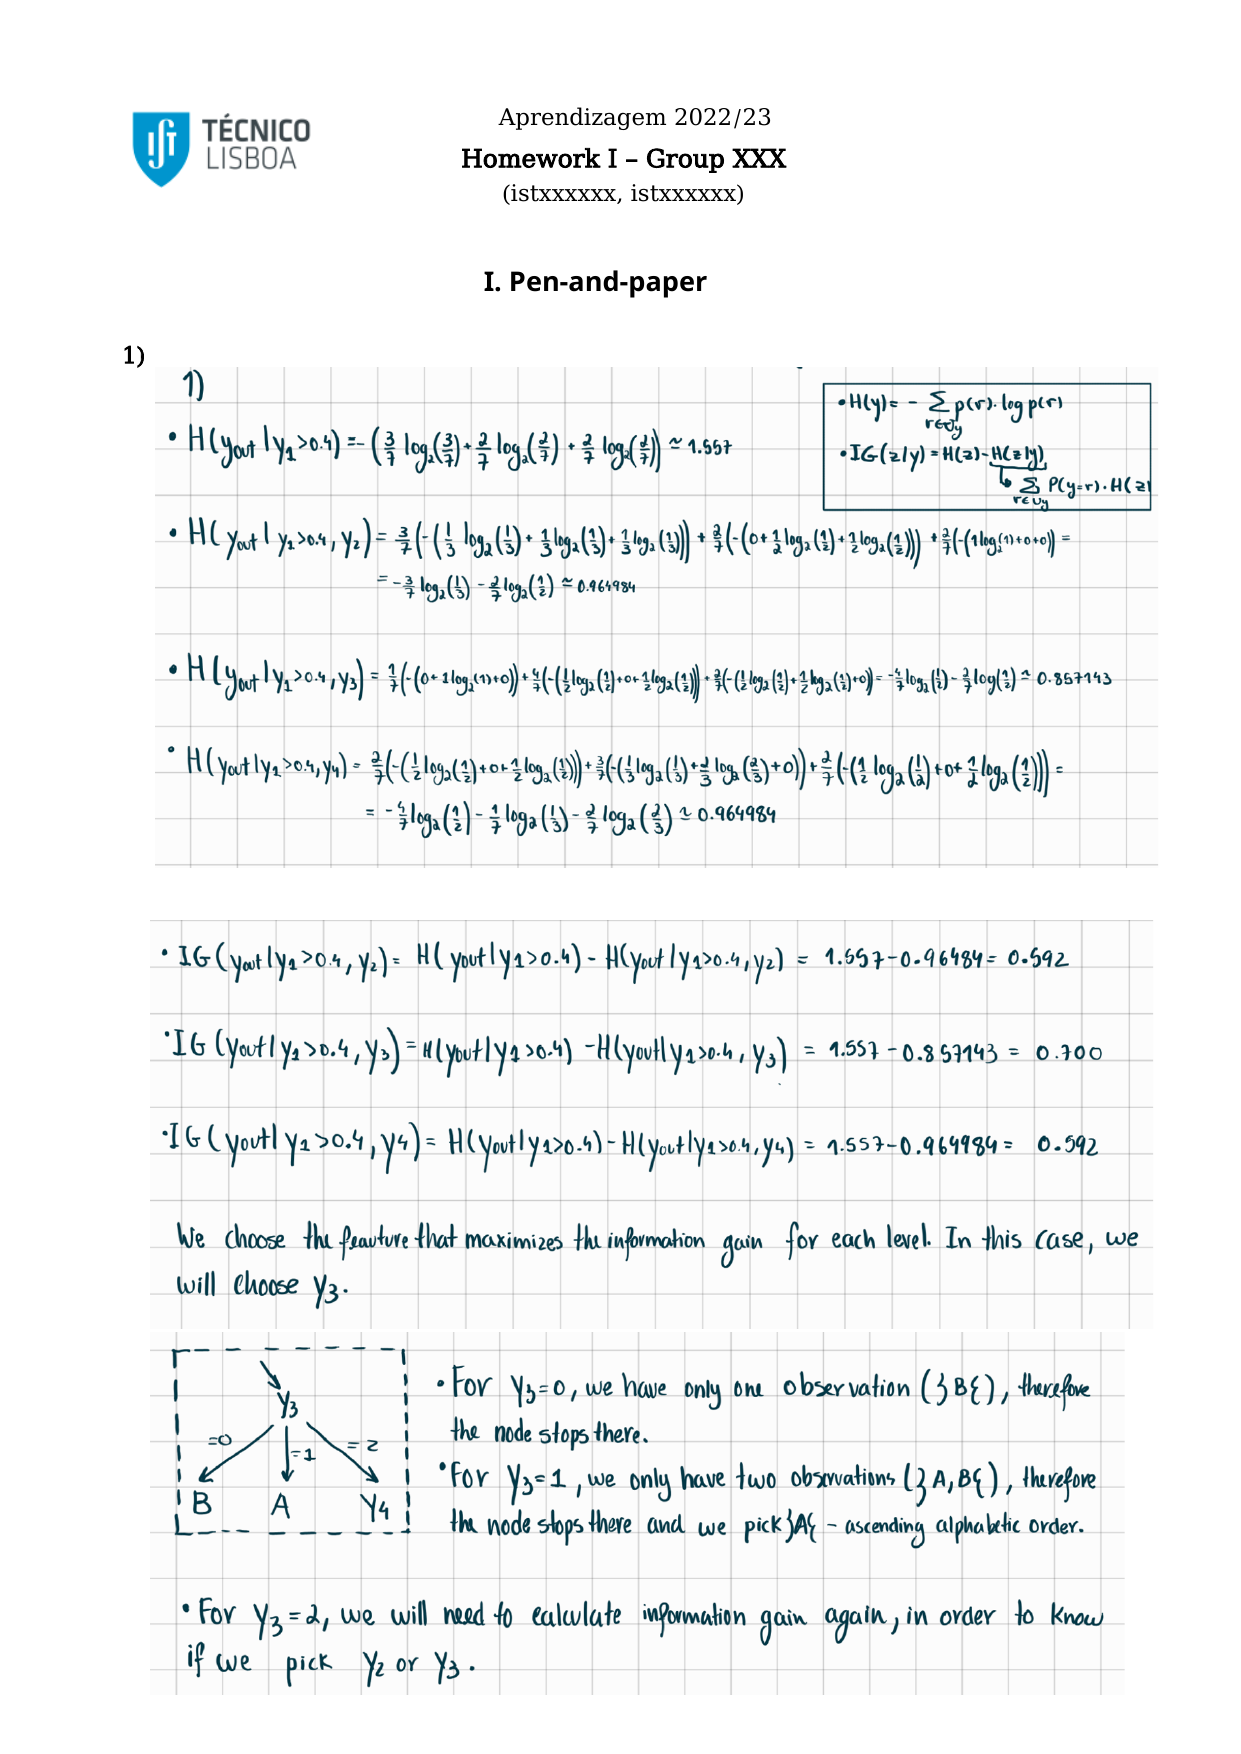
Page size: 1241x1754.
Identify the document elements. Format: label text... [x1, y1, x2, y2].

text I. Pen-and-paper [122, 262, 1069, 299]
picture [150, 1332, 1125, 1695]
picture [155, 367, 1159, 868]
picture [150, 920, 1154, 1329]
picture [121, 103, 320, 197]
